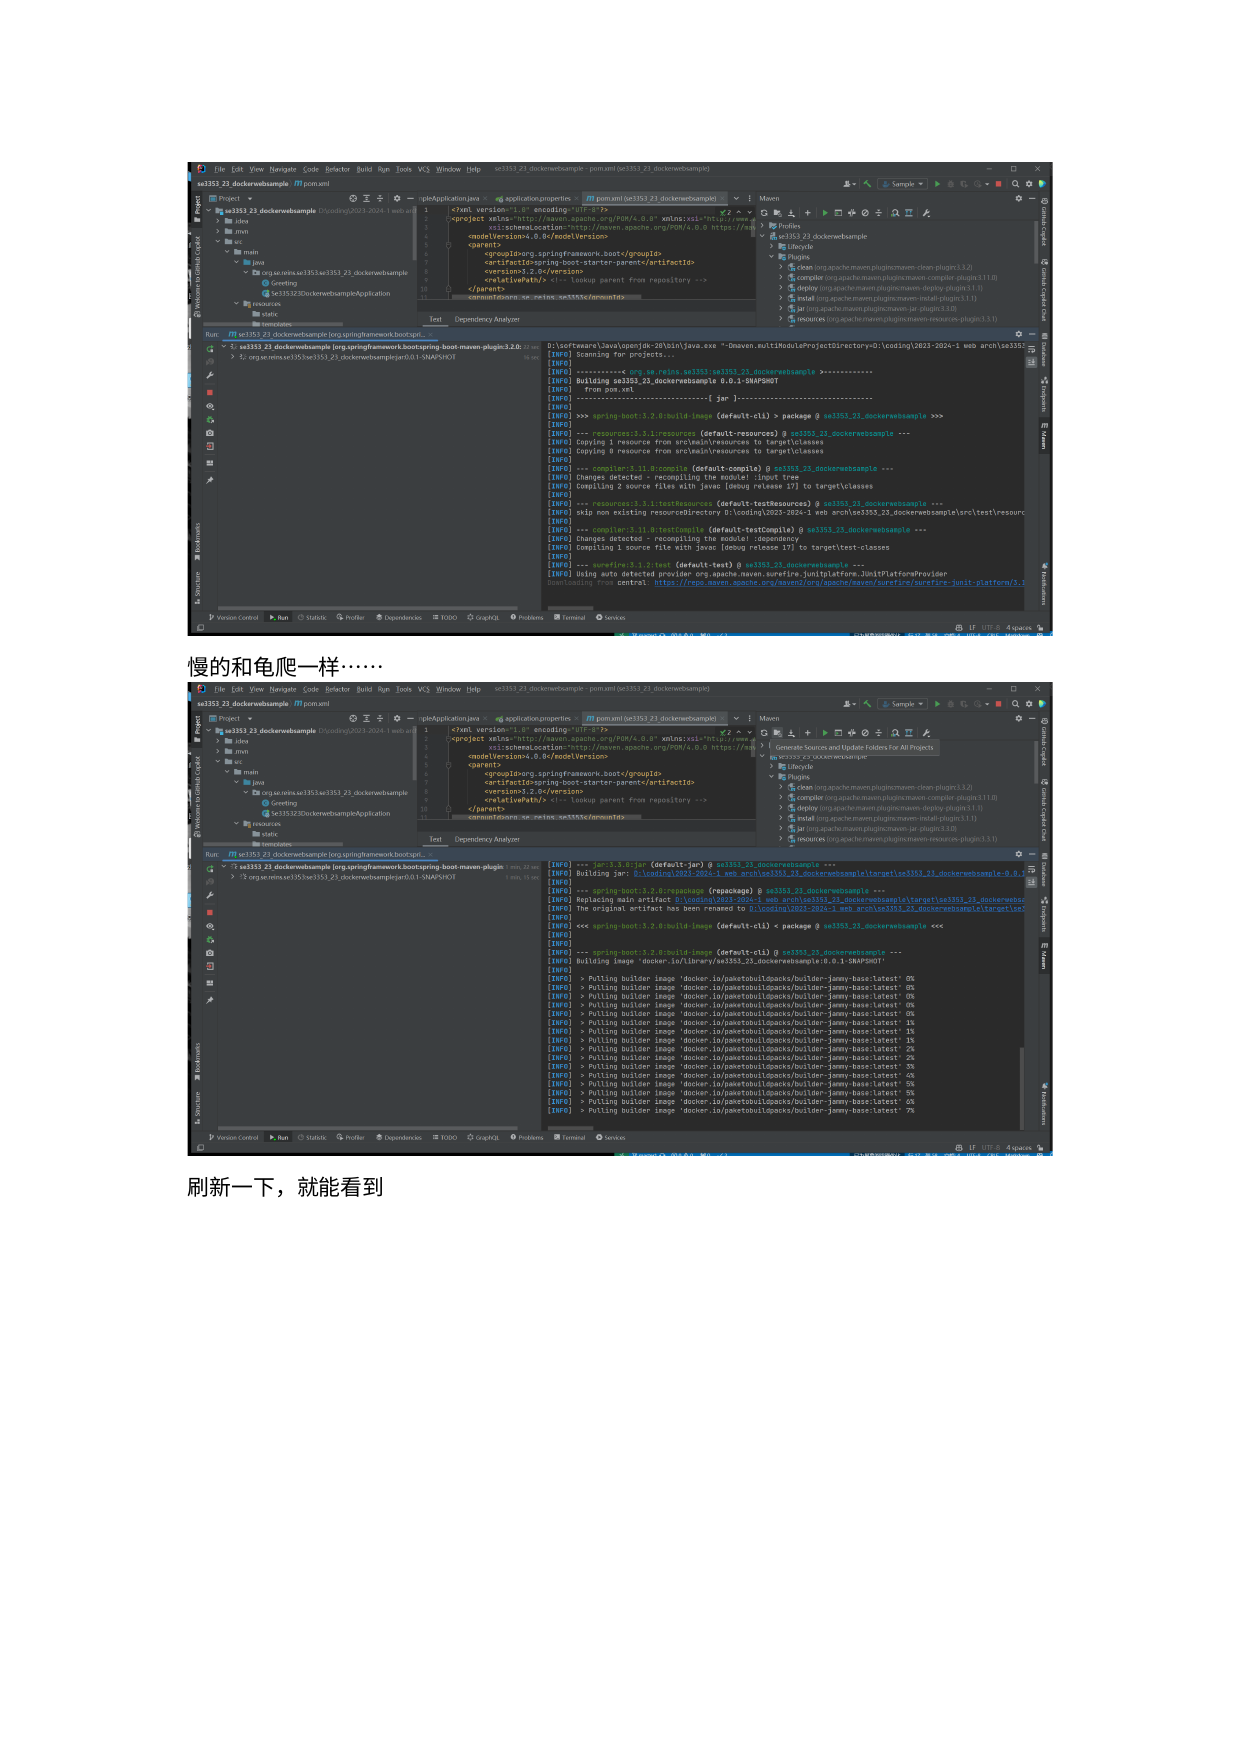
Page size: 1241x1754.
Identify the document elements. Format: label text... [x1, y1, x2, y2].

picture [187, 162, 1053, 636]
text 刷新一下，就能看到 [187, 1169, 1053, 1202]
text 慢的和龟爬一样…… [187, 649, 1053, 682]
picture [187, 682, 1053, 1156]
